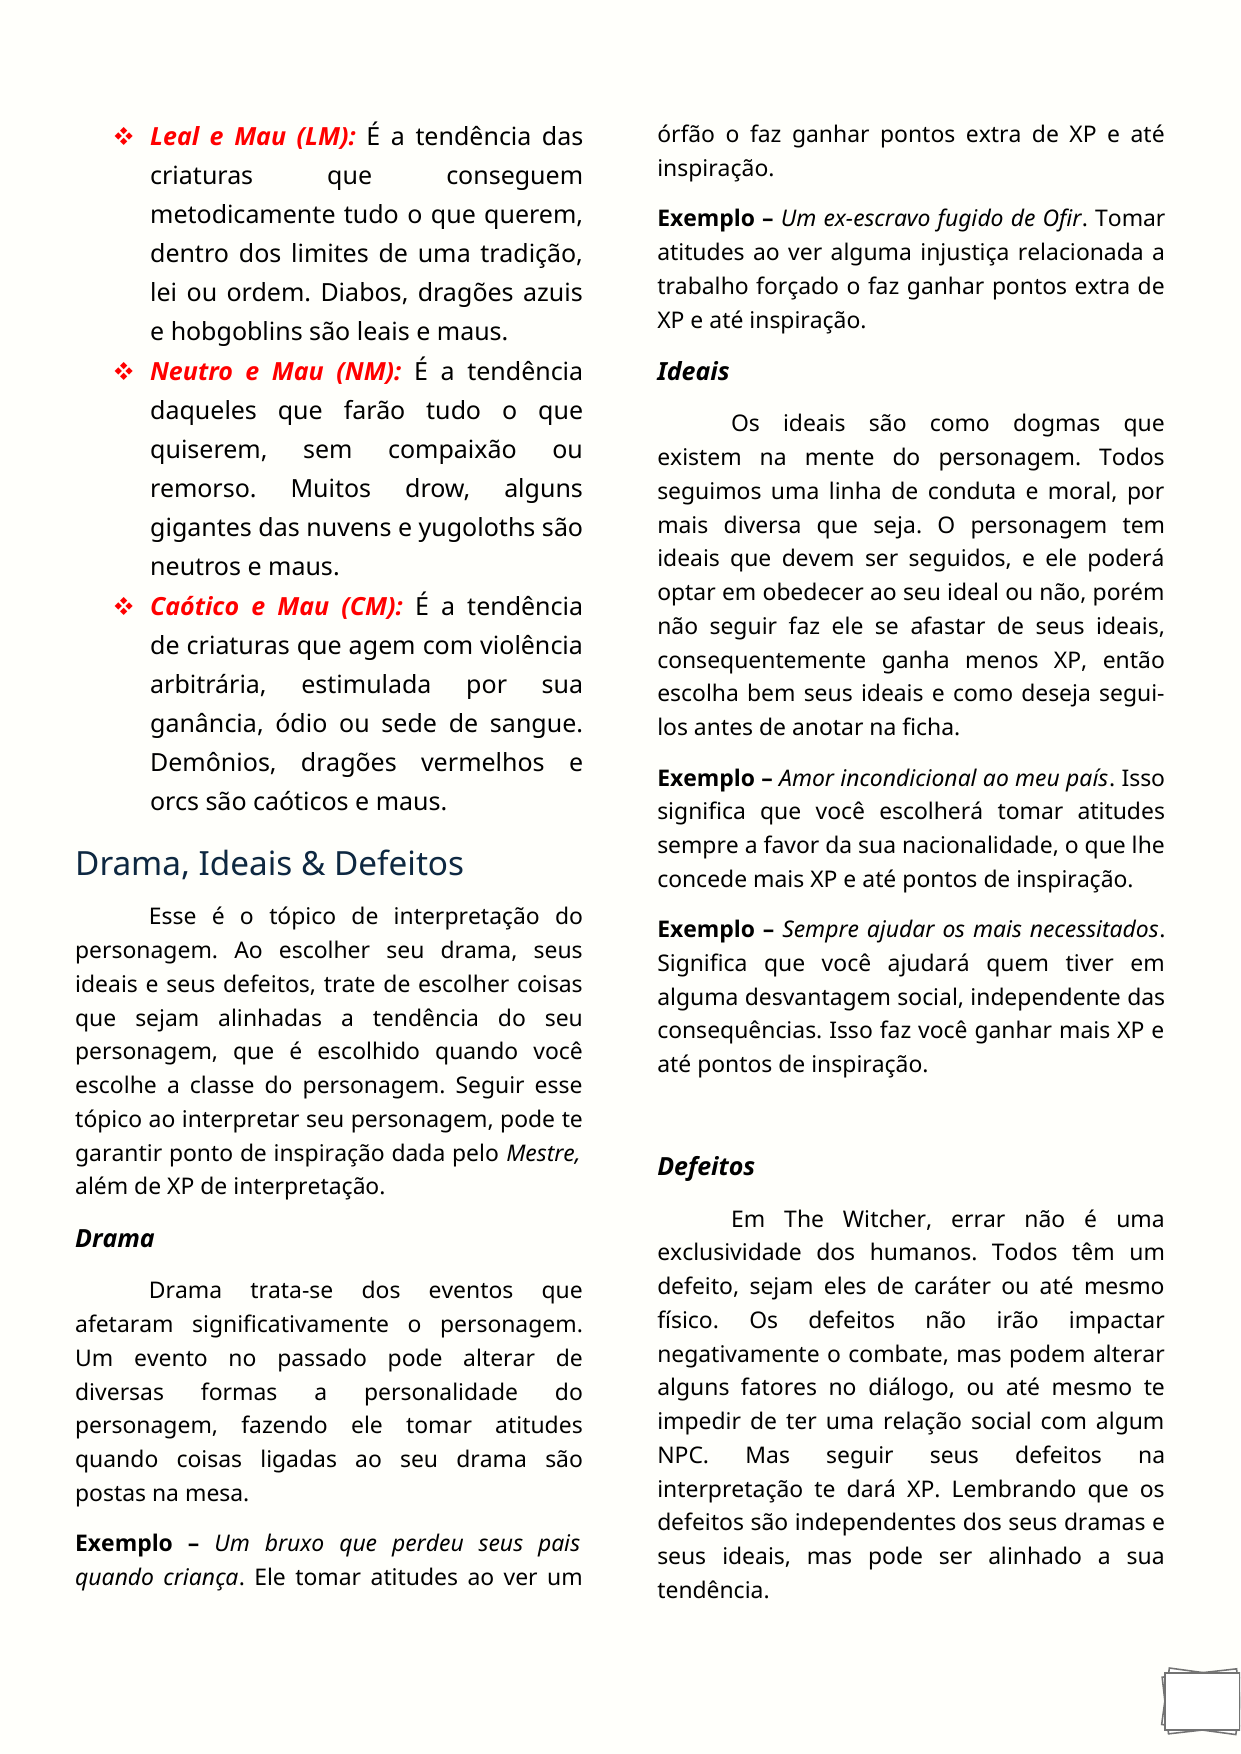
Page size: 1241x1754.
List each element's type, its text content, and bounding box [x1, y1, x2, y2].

list Caótico e Mau (CM): É a tendência de criaturas que agem com violência arbitrária, estimulada por sua ganância, ódio ou sede de sangue. Demônios, dragões vermelhos e orcs são caóticos e maus. [112, 588, 583, 818]
text Exemplo – Um bruxo que perdeu seus pais quando criança. Ele tomar atitudes ao ver um órfão o faz ganhar pontos extra de XP e até inspiração. [75, 1527, 583, 1592]
text Exemplo – Sempre ajudar os mais necessitados. Significa que você ajudará quem tiver em alguma desvantagem social, independente das consequências. Isso faz você ganhar mais XP e até pontos de inspiração. [657, 913, 1165, 1079]
text Em The Witcher, errar não é uma exclusividade dos humanos. Todos têm um defeito, sejam eles de caráter ou até mesmo físico. Os defeitos não irão impactar negativamente o combate, mas podem alterar alguns fatores no diálogo, ou até mesmo te impedir de ter uma relação social com algum NPC. Mas seguir seus defeitos na interpretação te dará XP. Lembrando que os defeitos são independentes dos seus dramas e seus ideais, mas pode ser alinhado a sua tendência. [657, 1202, 1165, 1605]
text Os ideais são como dogmas que existem na mente do personagem. Todos seguimos uma linha de conduta e moral, por mais diversa que seja. O personagem tem ideais que devem ser seguidos, e ele poderá optar em obedecer ao seu ideal ou não, porém não seguir faz ele se afastar de seus ideais, consequentemente ganha menos XP, então escolha bem seus ideais e como deseja segui-los antes de anotar na ficha. [657, 407, 1165, 742]
list Neutro e Mau (NM): É a tendência daqueles que farão tudo o que quiserem, sem compaixão ou remorso. Muitos drow, alguns gigantes das nuvens e yugoloths são neutros e maus. [112, 353, 583, 583]
subtitle Drama, Ideais & Defeitos [75, 840, 583, 885]
text Exemplo – Amor incondicional ao meu país. Isso significa que você escolherá tomar atitudes sempre a favor da sua nacionalidade, o que lhe concede mais XP e até pontos de inspiração. [657, 762, 1165, 894]
text Esse é o tópico de interpretação do personagem. Ao escolher seu drama, seus ideais e seus defeitos, trate de escolher coisas que sejam alinhadas a tendência do seu personagem, que é escolhido quando você escolhe a classe do personagem. Seguir esse tópico ao interpretar seu personagem, pode te garantir ponto de inspiração dada pelo Mestre, além de XP de interpretação. [75, 900, 583, 1202]
text Exemplo – Um bruxo que perdeu seus pais quando criança. Ele tomar atitudes ao ver um órfão o faz ganhar pontos extra de XP e até inspiração. [657, 118, 1165, 183]
text Ideais [657, 354, 1165, 388]
text Drama trata-se dos eventos que afetaram significativamente o personagem. Um evento no passado pode alterar de diversas formas a personalidade do personagem, fazendo ele tomar atitudes quando coisas ligadas ao seu drama são postas na mesa. [75, 1274, 583, 1508]
text Exemplo – Um ex-escravo fugido de Ofir. Tomar atitudes ao ver alguma injustiça relacionada a trabalho forçado o faz ganhar pontos extra de XP e até inspiração. [657, 202, 1165, 335]
text Defeitos [657, 1149, 1165, 1183]
list Leal e Mau (LM): É a tendência das criaturas que conseguem metodicamente tudo o que querem, dentro dos limites de uma tradição, lei ou ordem. Diabos, dragões azuis e hobgoblins são leais e maus. [112, 118, 583, 348]
text Drama [75, 1221, 583, 1255]
